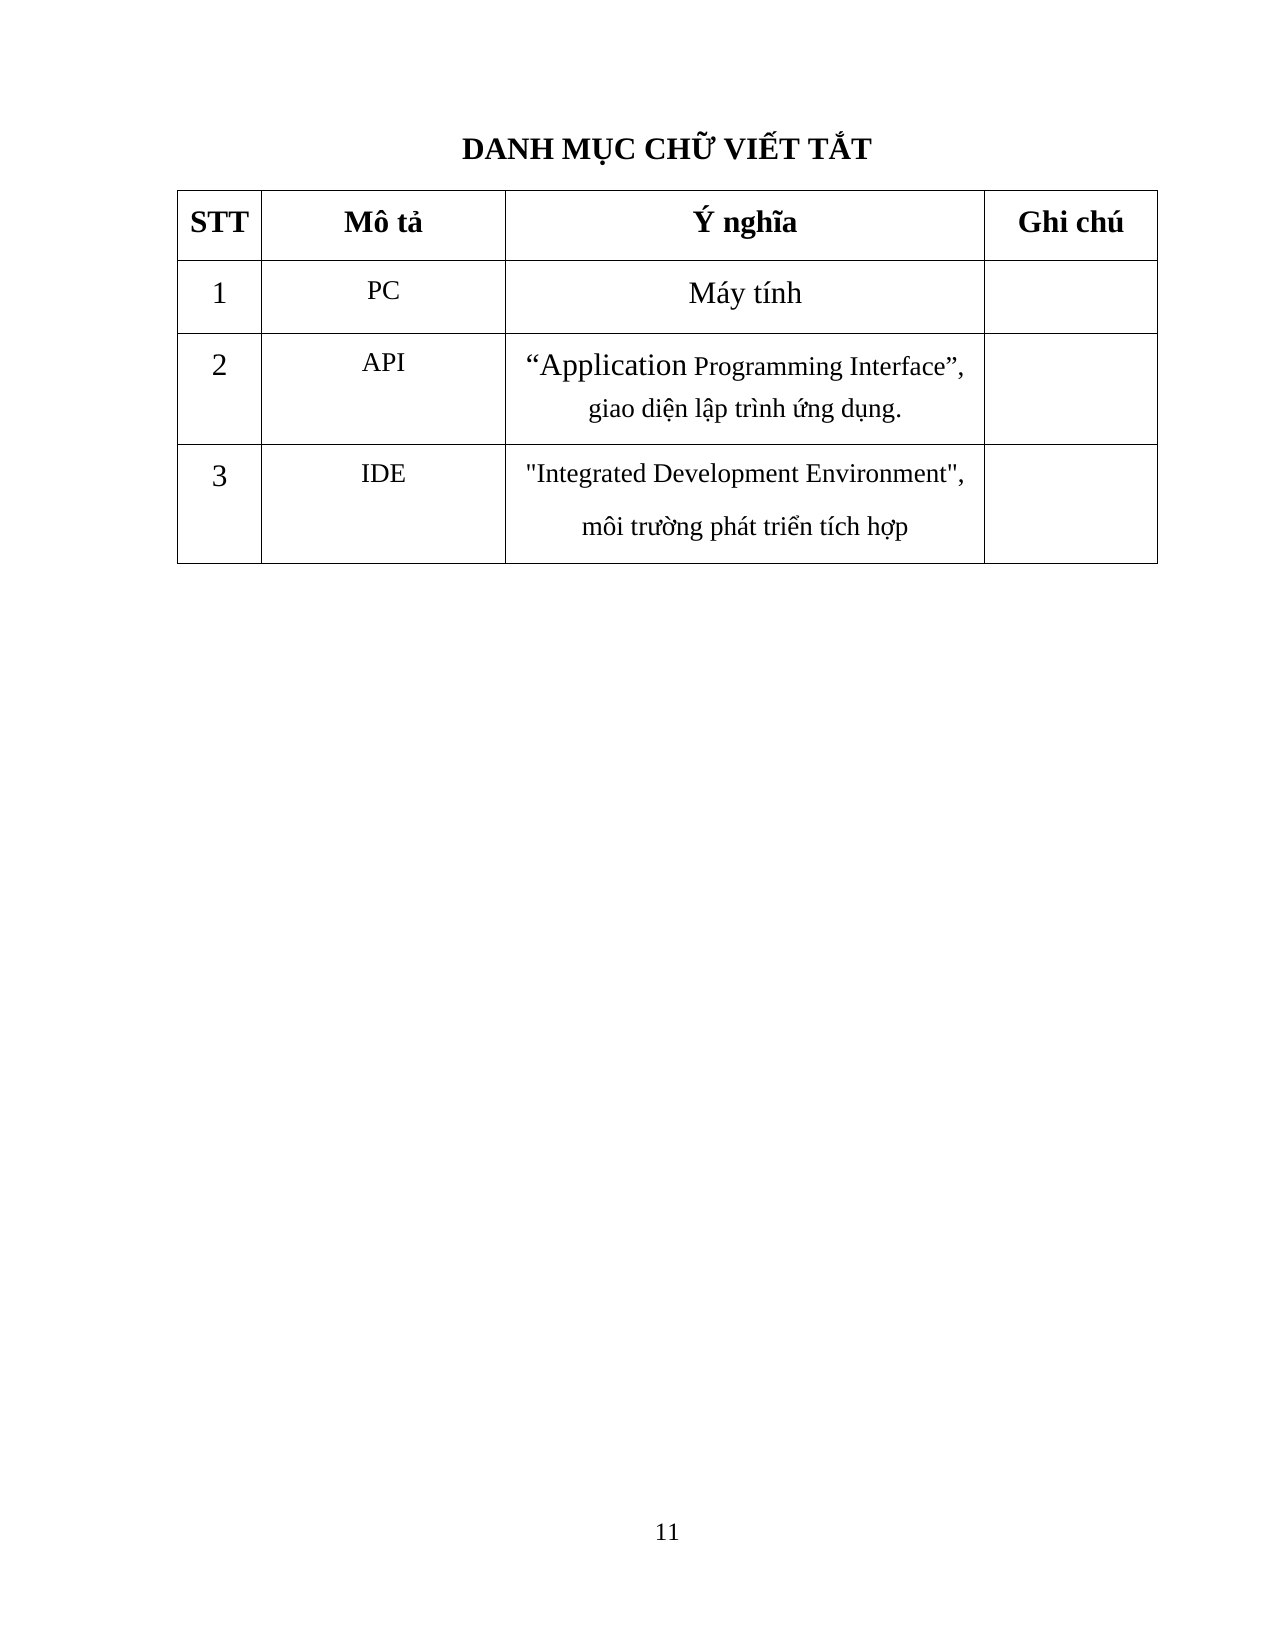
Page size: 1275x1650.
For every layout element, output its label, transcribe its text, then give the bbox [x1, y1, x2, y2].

table_header STT [178, 191, 261, 260]
table_cell “Application Programming Interface”, giao diện lập trình ứng dụng. [506, 334, 984, 444]
table_header Mô tả [262, 191, 505, 260]
table_cell [985, 334, 1157, 444]
table_cell 2 [178, 334, 261, 444]
table_cell IDE [262, 445, 505, 563]
text DANH MỤC CHỮ VIẾT TẮT [177, 131, 1157, 167]
table_cell [985, 445, 1157, 563]
table_cell 1 [178, 261, 261, 333]
table_cell [985, 261, 1157, 333]
table_cell PC [262, 261, 505, 333]
table_cell Máy tính [506, 261, 984, 333]
table_cell "Integrated Development Environment", môi trường phát triển tích hợp [506, 445, 984, 563]
table_header Ý nghĩa [506, 191, 984, 260]
table_cell API [262, 334, 505, 444]
table_cell 3 [178, 445, 261, 563]
table_header Ghi chú [985, 191, 1157, 260]
